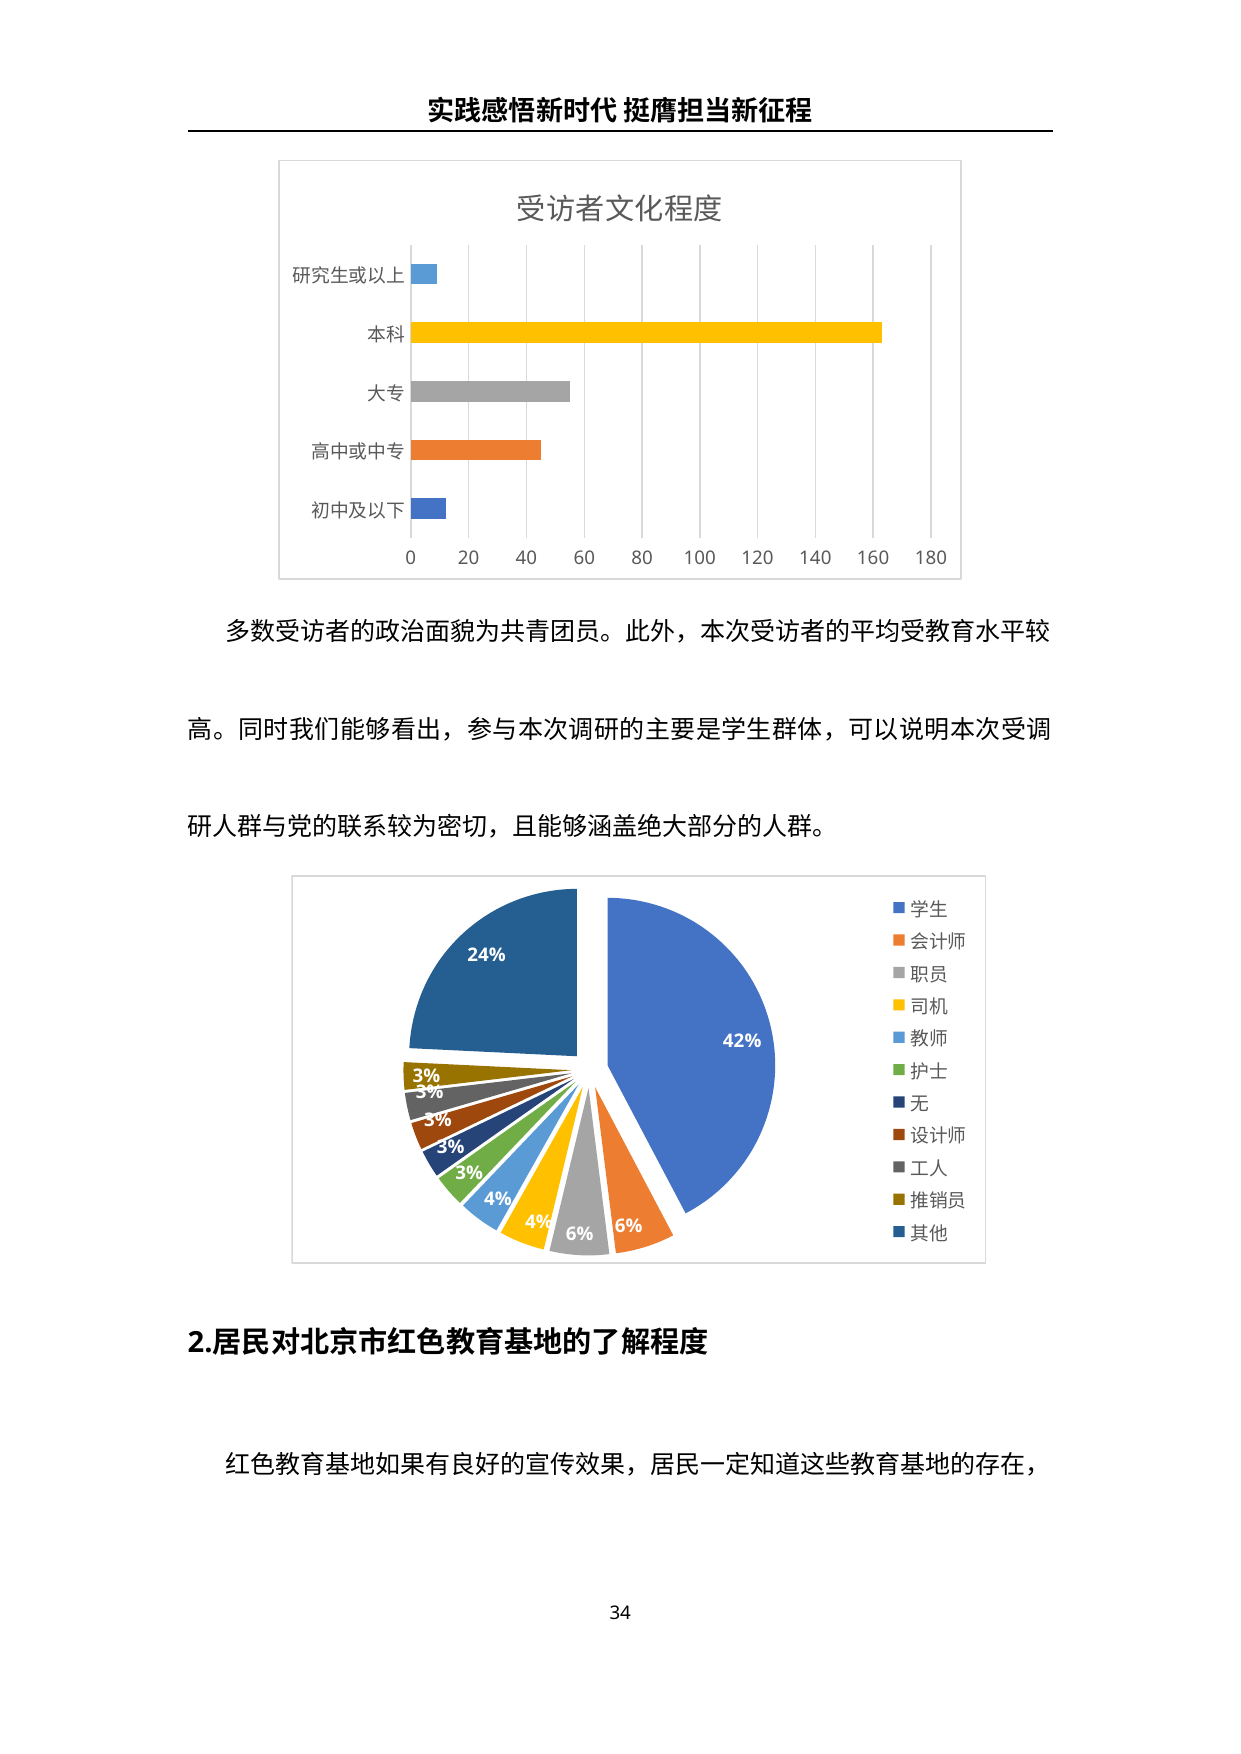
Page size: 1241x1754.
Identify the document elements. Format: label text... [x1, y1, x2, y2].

subtitle 2.居民对北京市红色教育基地的了解程度 [187, 1307, 1053, 1372]
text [187, 1430, 1053, 1495]
text 多数受访者的政治面貌为共青团员。此外，本次受访者的平均受教育水平较高。同时我们能够看出，参与本次调研的主要是学生群体，可以说明本次受调研人群与党的联系较为密切，且能够涵盖绝大部分的人群。 [187, 597, 1053, 857]
